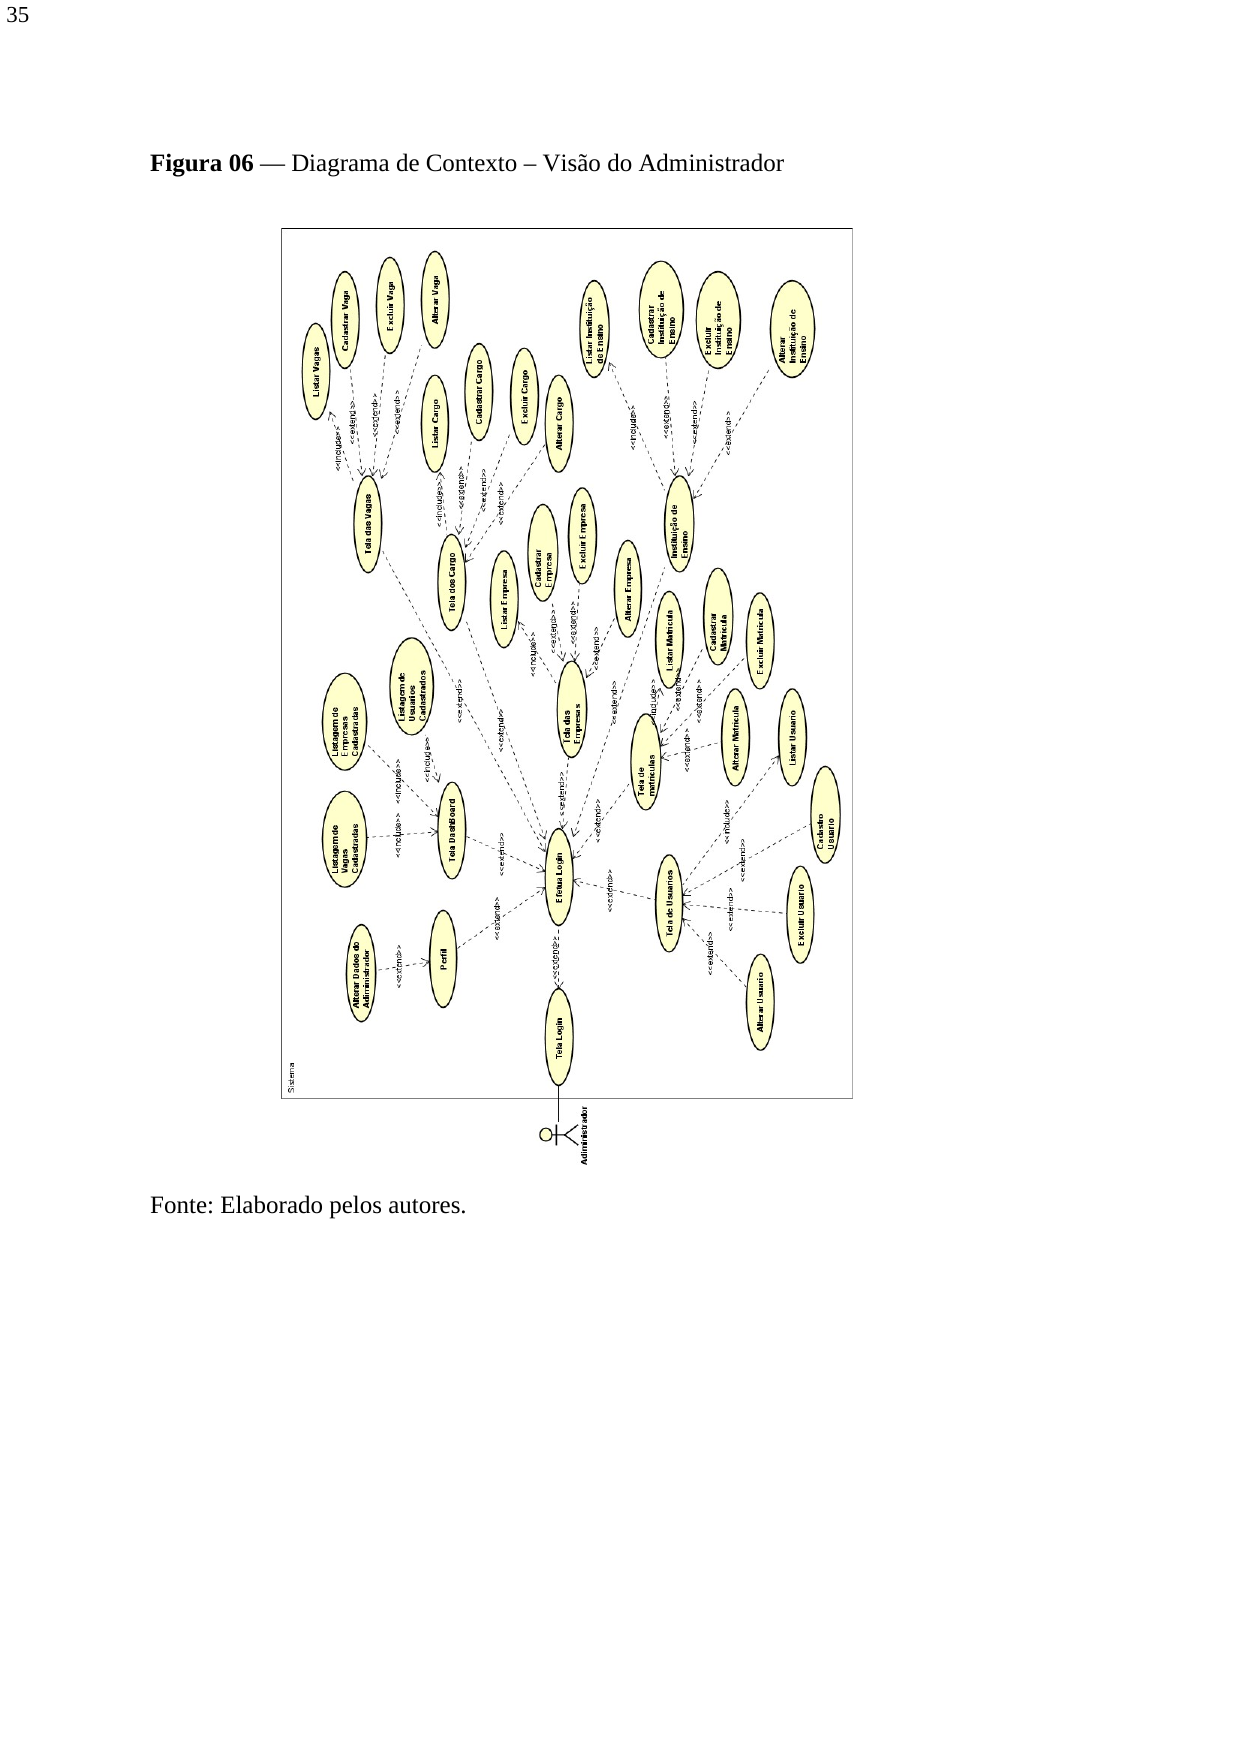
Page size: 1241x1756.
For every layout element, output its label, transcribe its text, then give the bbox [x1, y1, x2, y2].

text Figura 06 — Diagrama de Contexto – Visão do Administrador [150, 148, 1161, 177]
picture [281, 228, 853, 1165]
text Fonte: Elaborado pelos autores. [150, 1190, 1161, 1219]
